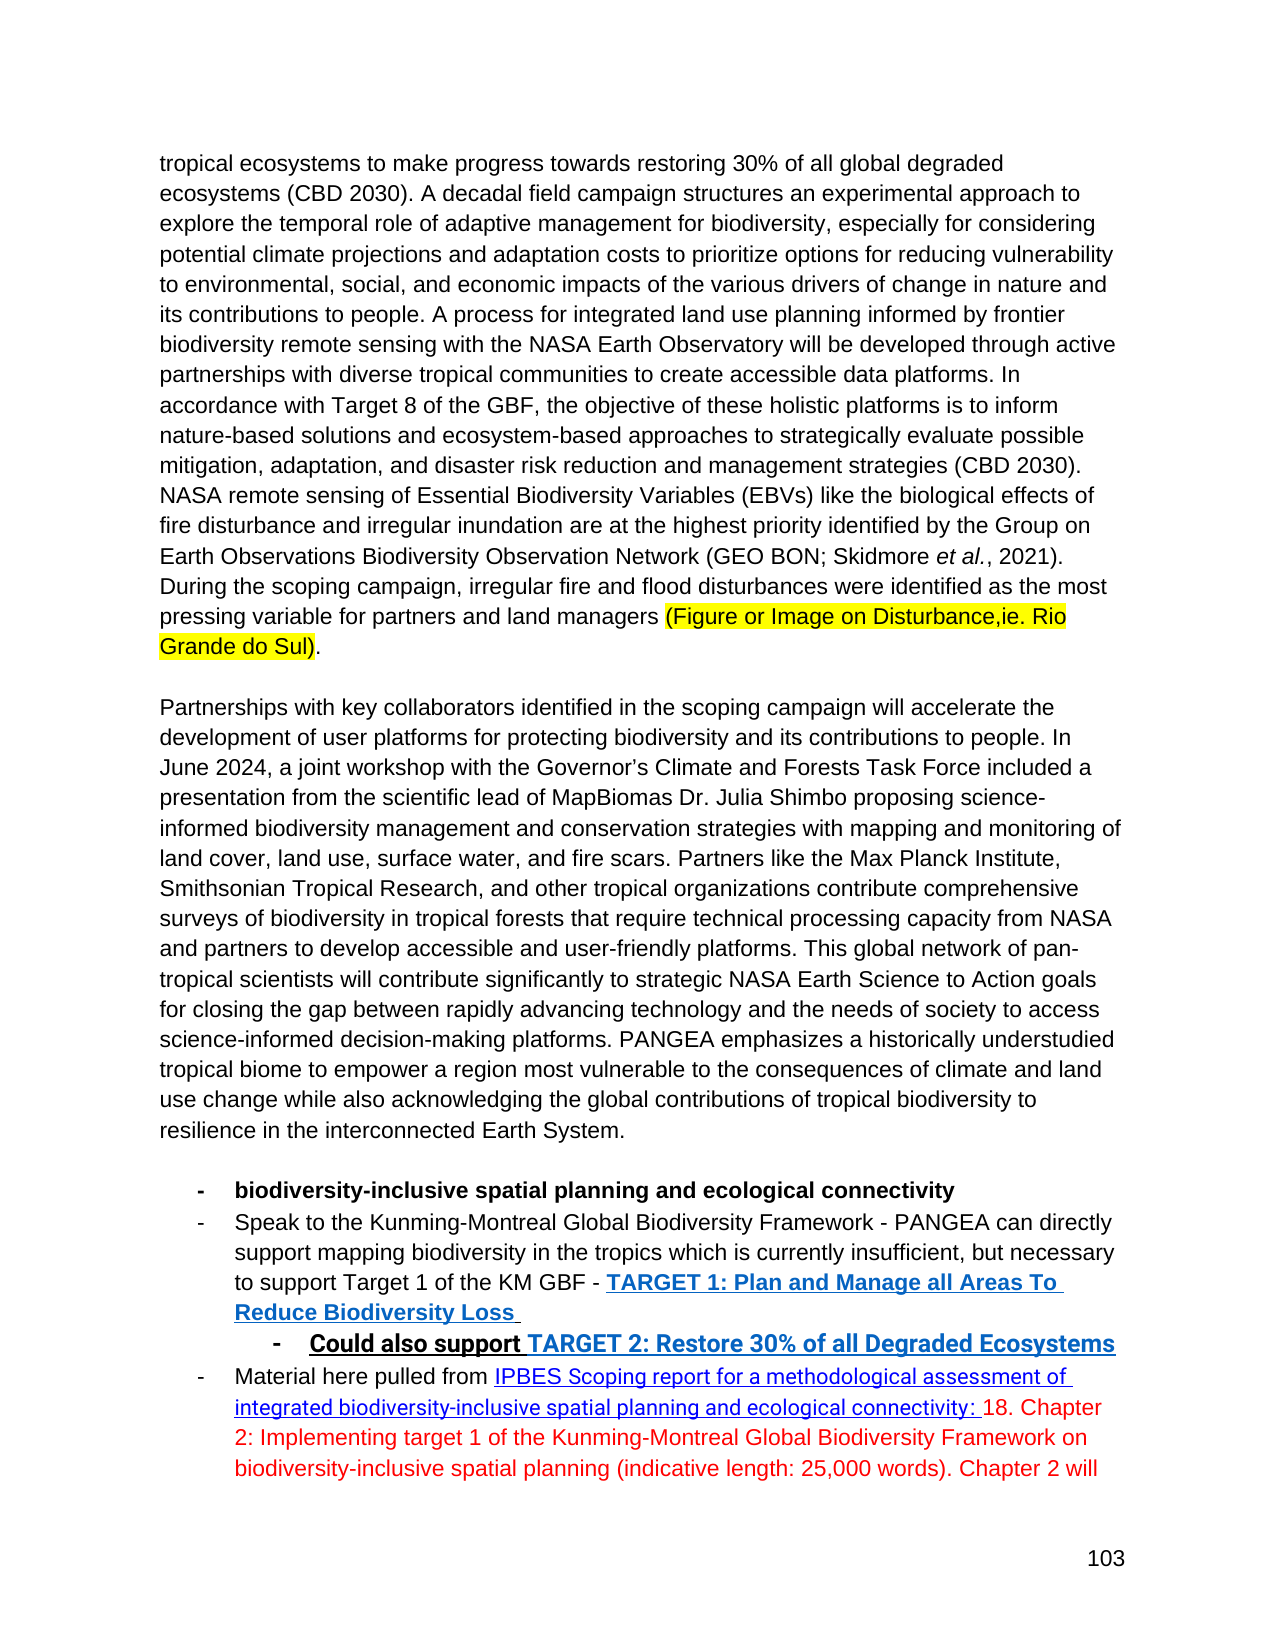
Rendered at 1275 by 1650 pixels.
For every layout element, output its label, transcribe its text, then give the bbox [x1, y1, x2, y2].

list Could also support TARGET 2: Restore 30% of all Degraded Ecosystems [272, 1329, 1125, 1359]
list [197, 1363, 1125, 1481]
text Partnerships with key collaborators identified in the scoping campaign will accelerate the development of user platforms for protecting biodiversity and its contributions to people. In June 2024, a joint workshop with the Governor’s Climate and Forests Task Force included a presentation from the scientific lead of MapBiomas Dr. Julia Shimbo proposing science-informed biodiversity management and conservation strategies with mapping and monitoring of land cover, land use, surface water, and fire scars. Partners like the Max Planck Institute, Smithsonian Tropical Research, and other tropical organizations contribute comprehensive surveys of biodiversity in tropical forests that require technical processing capacity from NASA and partners to develop accessible and user-friendly platforms. This global network of pan-tropical scientists will contribute significantly to strategic NASA Earth Science to Action goals for closing the gap between rapidly advancing technology and the needs of society to access science-informed decision-making platforms. PANGEA emphasizes a historically understudied tropical biome to empower a region most vulnerable to the consequences of climate and land use change while also acknowledging the global contributions of tropical biodiversity to resilience in the interconnected Earth System. [159, 694, 1125, 1143]
list biodiversity-inclusive spatial planning and ecological connectivity [197, 1177, 1125, 1203]
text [159, 150, 1125, 660]
list Speak to the Kunming-Montreal Global Biodiversity Framework - PANGEA can directly support mapping biodiversity in the tropics which is currently insufficient, but necessary to support Target 1 of the KM GBF - TARGET 1: Plan and Manage all Areas To Reduce Biodiversity Loss [197, 1209, 1125, 1326]
